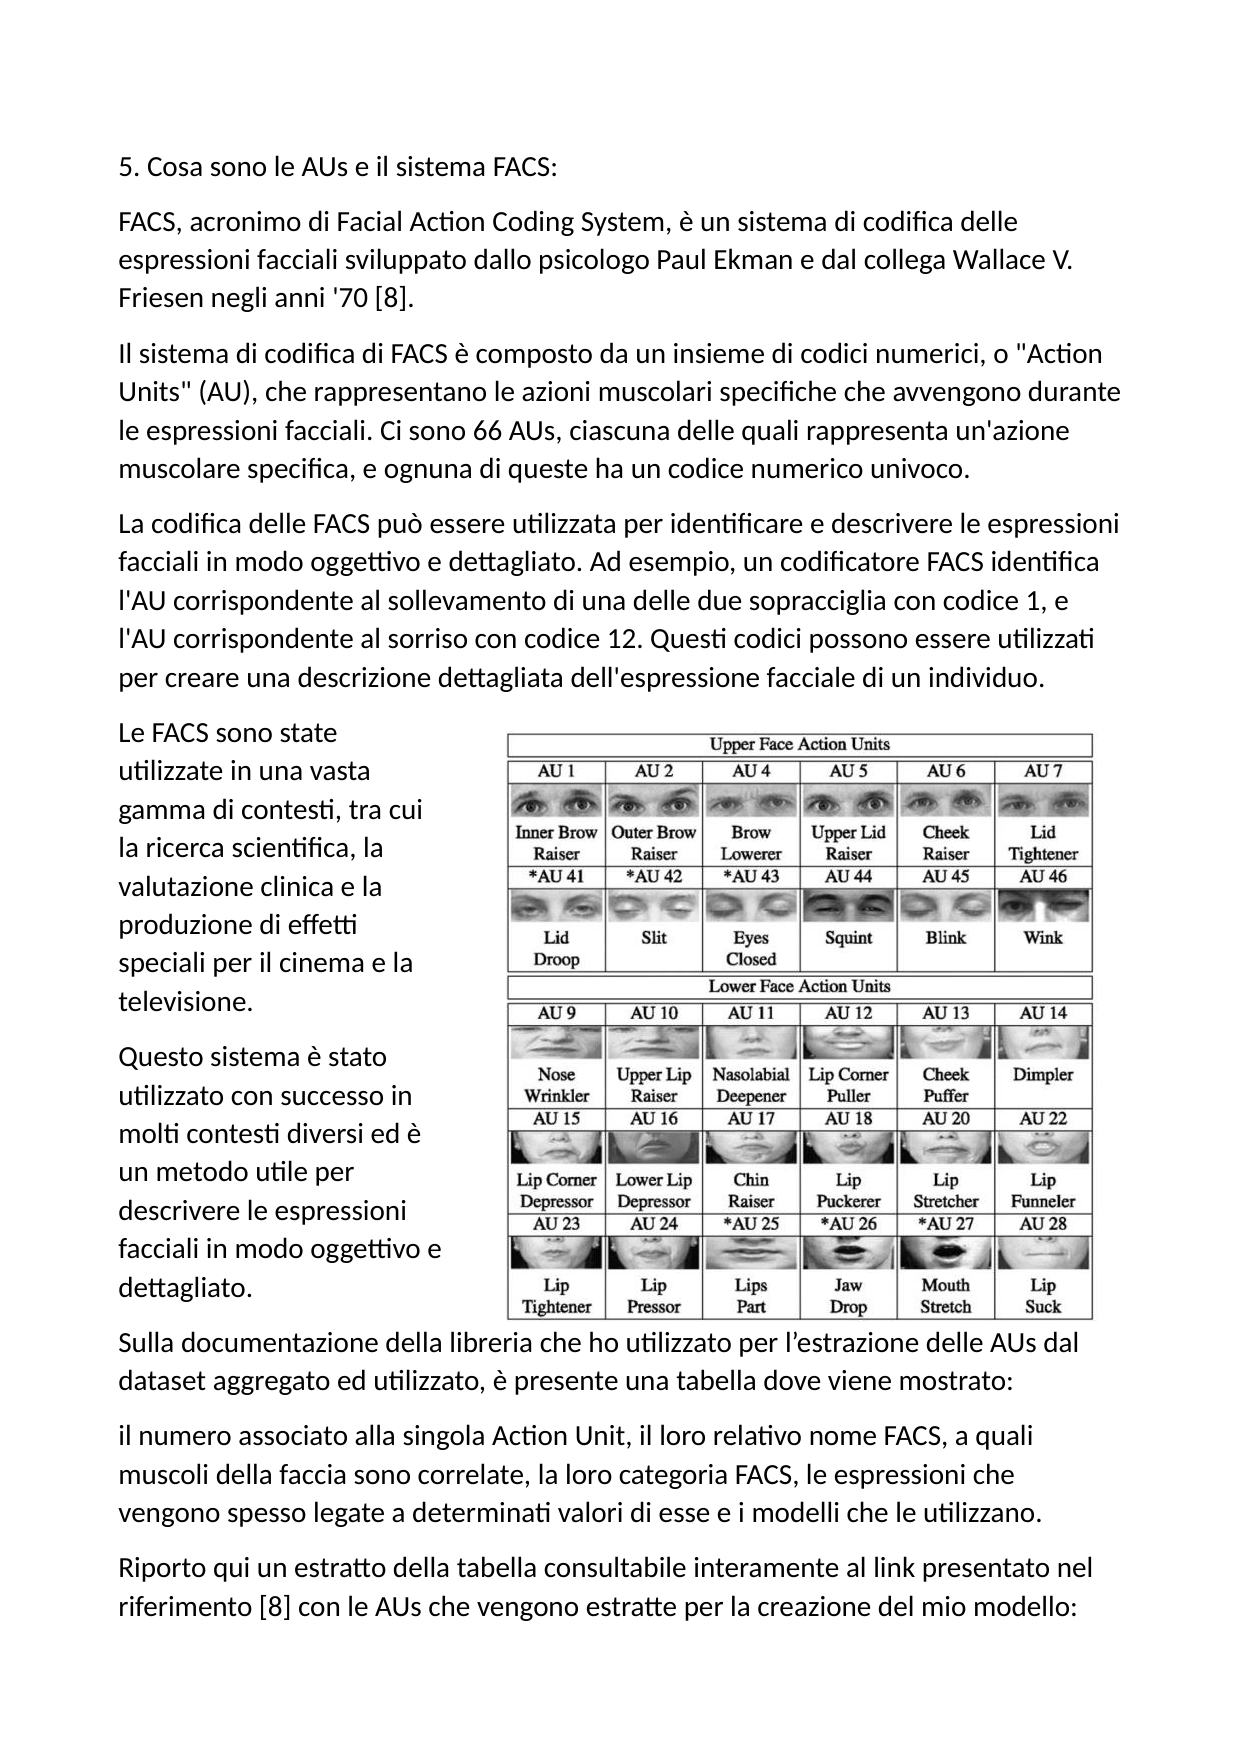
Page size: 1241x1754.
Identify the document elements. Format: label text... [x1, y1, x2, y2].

text Riporto qui un estratto della tabella consultabile interamente al link presentato nel riferimento [8] con le AUs che vengono estratte per la creazione del mio modello: [118, 1549, 1122, 1623]
text il numero associato alla singola Action Unit, il loro relativo nome FACS, a quali muscoli della faccia sono correlate, la loro categoria FACS, le espressioni che vengono spesso legate a determinati valori di esse e i modelli che le utilizzano. [118, 1417, 1122, 1530]
text Questo sistema è stato utilizzato con successo in molti contesti diversi ed è un metodo utile per descrivere le espressioni facciali in modo oggettivo e dettagliato. [118, 1038, 466, 1304]
text 5. Cosa sono le AUs e il sistema FACS: [118, 148, 1122, 183]
picture [466, 714, 1123, 1322]
text Le FACS sono state utilizzate in una vasta gamma di contesti, tra cui la ricerca scientifica, la valutazione clinica e la produzione di effetti speciali per il cinema e la televisione. [118, 714, 466, 1019]
text FACS, acronimo di Facial Action Coding System, è un sistema di codifica delle espressioni facciali sviluppato dallo psicologo Paul Ekman e dal collega Wallace V. Friesen negli anni '70 [8]. [118, 203, 1122, 315]
text Il sistema di codifica di FACS è composto da un insieme di codici numerici, o "Action Units" (AU), che rappresentano le azioni muscolari specifiche che avvengono durante le espressioni facciali. Ci sono 66 AUs, ciascuna delle quali rappresenta un'azione muscolare specifica, e ognuna di queste ha un codice numerico univoco. [118, 335, 1122, 486]
text Sulla documentazione della libreria che ho utilizzato per l’estrazione delle AUs dal dataset aggregato ed utilizzato, è presente una tabella dove viene mostrato: [118, 1324, 1122, 1398]
text La codifica delle FACS può essere utilizzata per identificare e descrivere le espressioni facciali in modo oggettivo e dettagliato. Ad esempio, un codificatore FACS identifica l'AU corrispondente al sollevamento di una delle due sopracciglia con codice 1, e l'AU corrispondente al sorriso con codice 12. Questi codici possono essere utilizzati per creare una descrizione dettagliata dell'espressione facciale di un individuo. [118, 505, 1122, 694]
